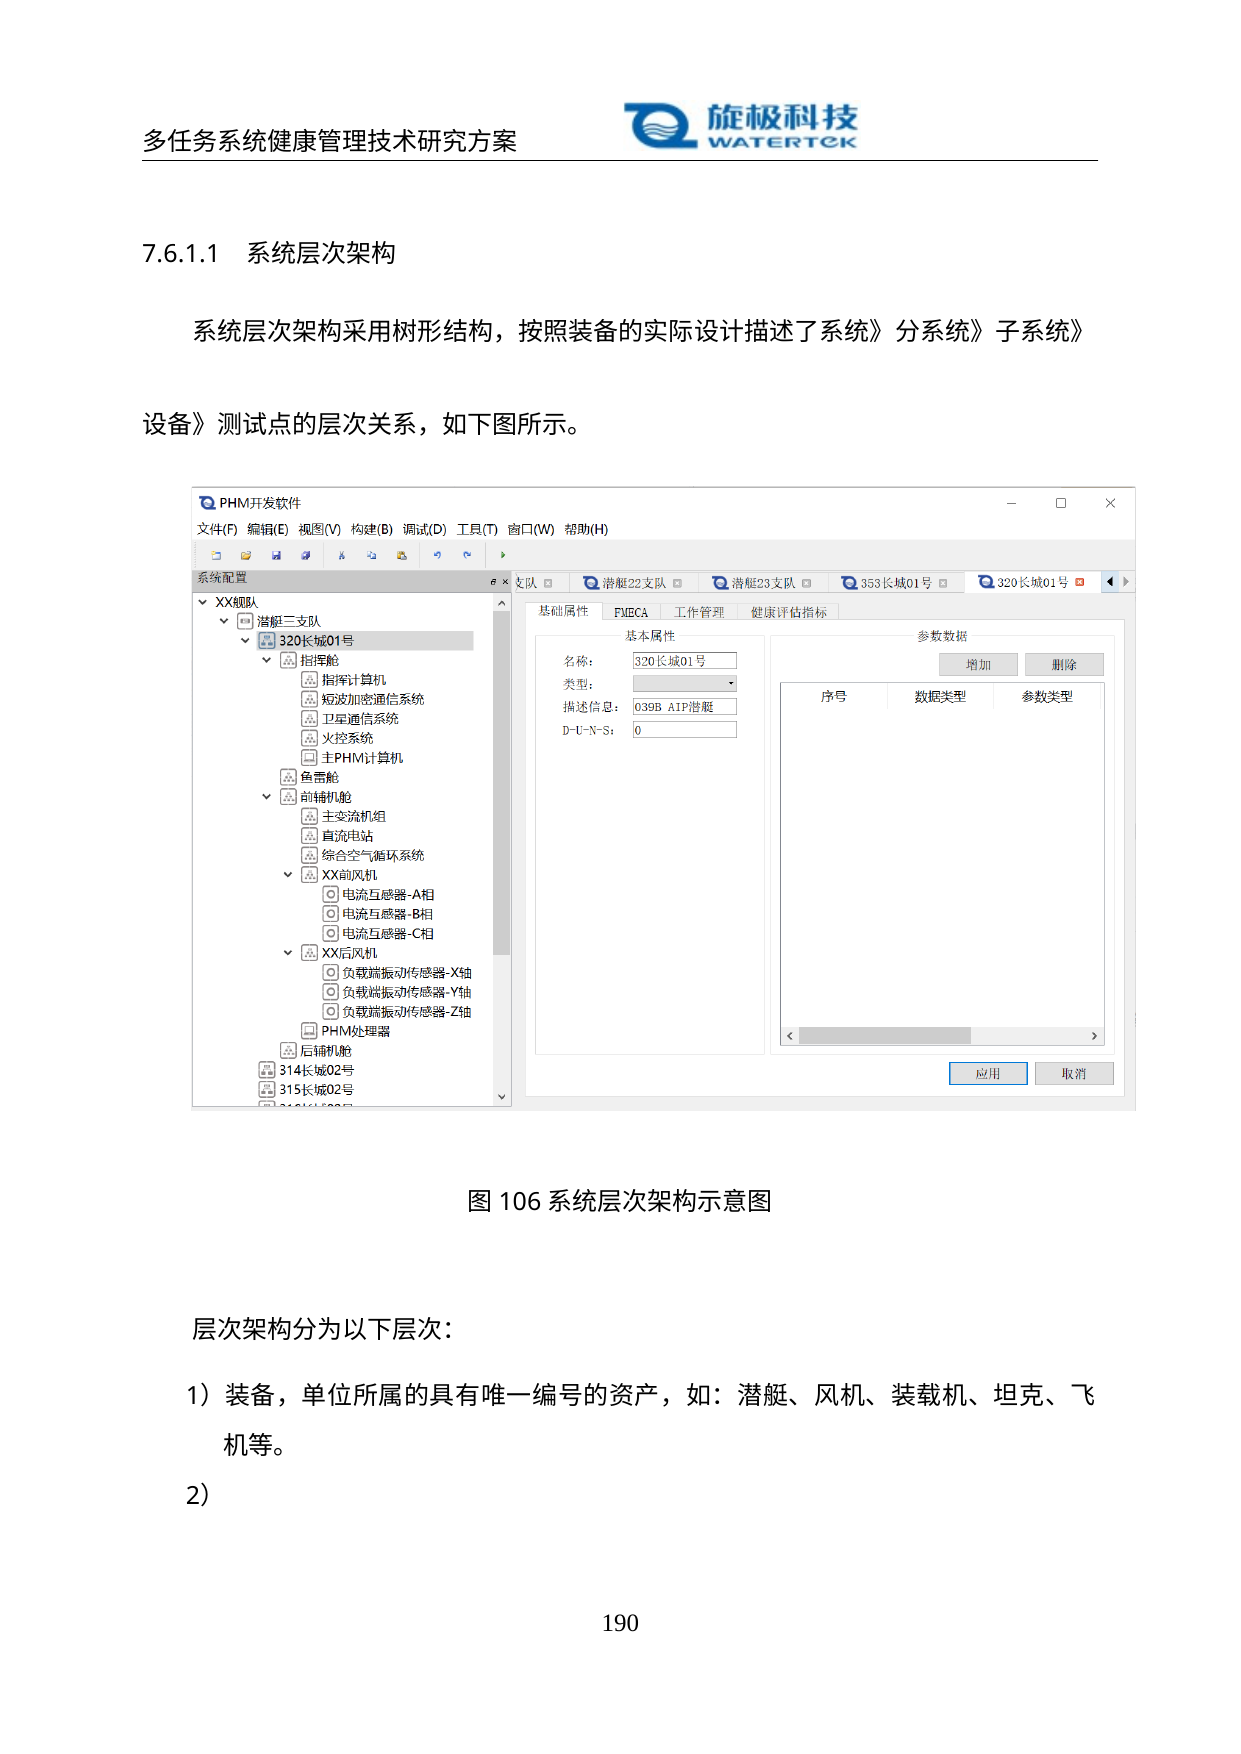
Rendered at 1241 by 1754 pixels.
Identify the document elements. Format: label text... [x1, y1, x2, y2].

picture [623, 100, 861, 151]
text 层次架构分为以下层次： [142, 1294, 1098, 1362]
picture [191, 486, 1136, 1111]
list 系统层次架构示意图 [142, 1165, 1098, 1233]
text 系统层次架构采用树形结构，按照装备的实际设计描述了系统》分系统》子系统》设备》测试点的层次关系，如下图所示。 [142, 295, 1098, 457]
list 装备，单位所属的具有唯一编号的资产，如：潜艇、风机、装载机、坦克、飞机等。 [186, 1375, 1098, 1462]
text 系统层次架构 [142, 218, 1098, 286]
